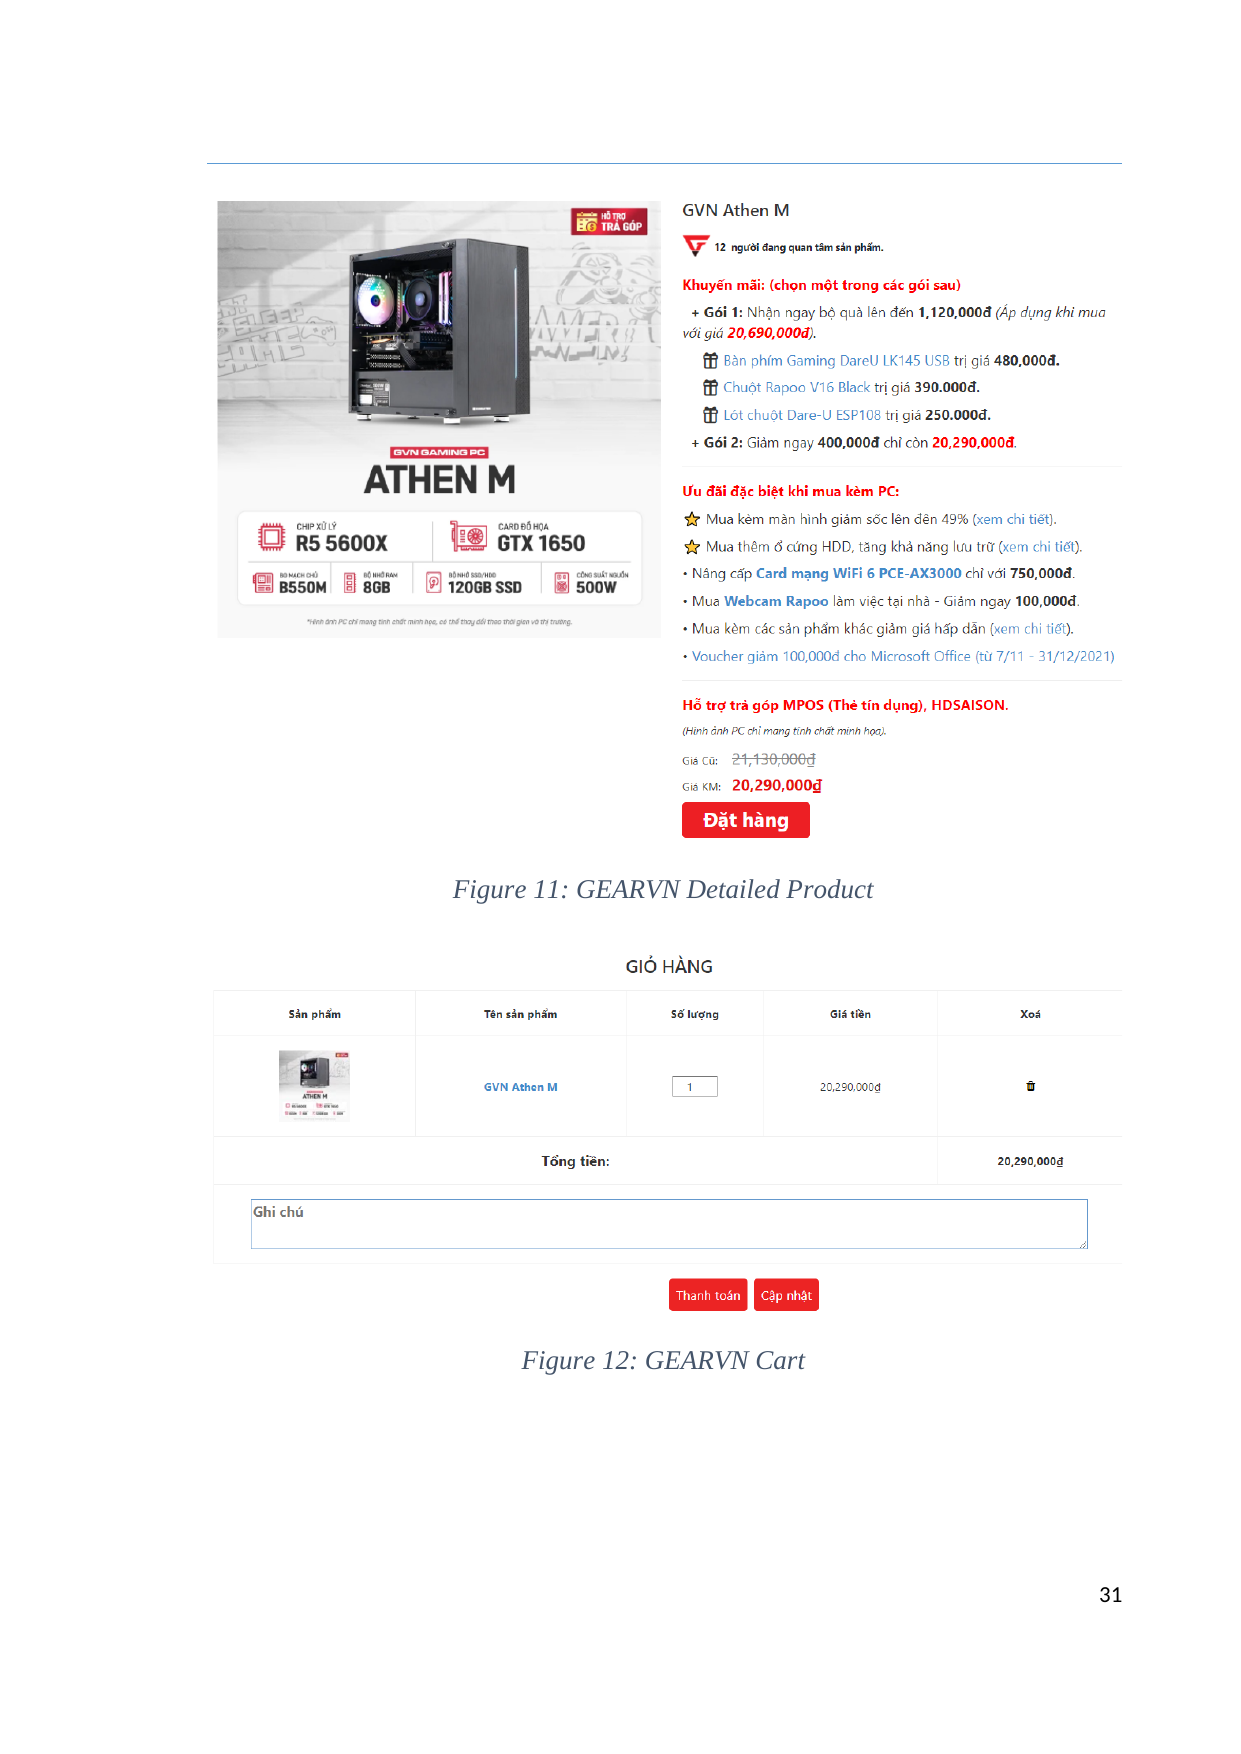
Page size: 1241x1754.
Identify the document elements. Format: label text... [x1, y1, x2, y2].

text Figure 11: GEARVN Detailed Product [207, 873, 1122, 905]
picture [206, 941, 1123, 1313]
picture [206, 201, 1123, 843]
text Figure 12: GEARVN Cart [207, 1344, 1122, 1375]
